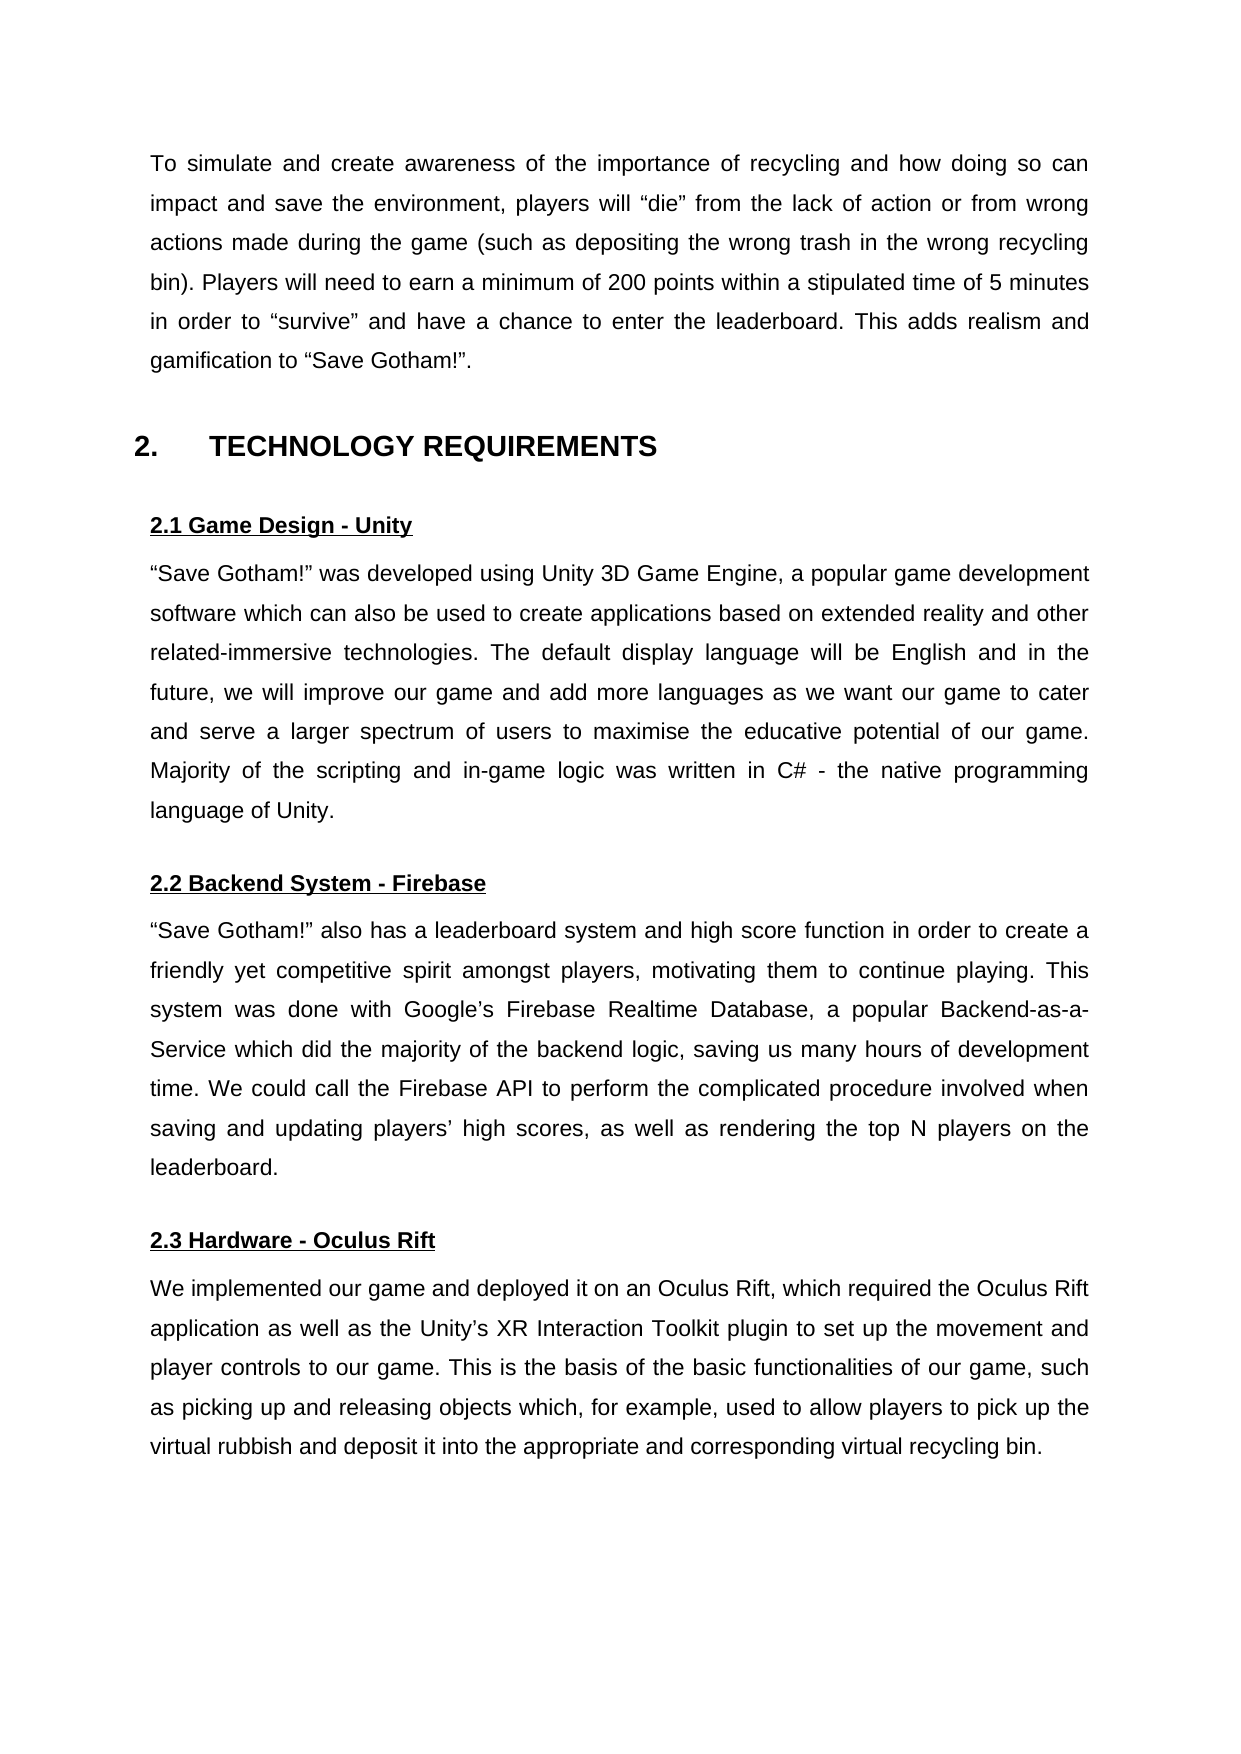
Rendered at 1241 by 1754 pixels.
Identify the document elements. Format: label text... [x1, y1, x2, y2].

text “Save Gotham!” was developed using Unity 3D Game Engine, a popular game development software which can also be used to create applications based on extended reality and other related-immersive technologies. The default display language will be English and in the future, we will improve our game and add more languages as we want our game to cater and serve a larger spectrum of users to maximise the educative potential of our game. Majority of the scripting and in-game logic was written in C# - the native programming language of Unity. [150, 560, 1090, 823]
text To simulate and create awareness of the importance of recycling and how doing so can impact and save the environment, players will “die” from the lack of action or from wrong actions made during the game (such as depositing the wrong trash in the wrong recycling bin). Players will need to earn a minimum of 200 points within a stipulated time of 5 minutes in order to “survive” and have a chance to enter the leaderboard. This adds realism and gamification to “Save Gotham!”. [150, 150, 1090, 374]
subtitle 2.1 Game Design - Unity [150, 512, 1090, 538]
subtitle 2.2 Backend System - Firebase [150, 870, 1090, 896]
text We implemented our game and deployed it on an Oculus Rift, which required the Oculus Rift application as well as the Unity’s XR Interaction Toolkit plugin to set up the movement and player controls to our game. This is the basis of the basic functionalities of our game, such as picking up and releasing objects which, for example, used to allow players to pick up the virtual rubbish and deposit it into the appropriate and corresponding virtual recycling bin. [150, 1275, 1090, 1459]
subtitle 2.3 Hardware - Oculus Rift [150, 1227, 1090, 1253]
subtitle TECHNOLOGY REQUIREMENTS [134, 428, 1090, 462]
text “Save Gotham!” also has a leaderboard system and high score function in order to create a friendly yet competitive spirit amongst players, motivating them to continue playing. This system was done with Google’s Firebase Realtime Database, a popular Backend-as-a-Service which did the majority of the backend logic, saving us many hours of development time. We could call the Firebase API to perform the complicated procedure involved when saving and updating players’ high scores, as well as rendering the top N players on the leaderboard. [150, 917, 1090, 1181]
